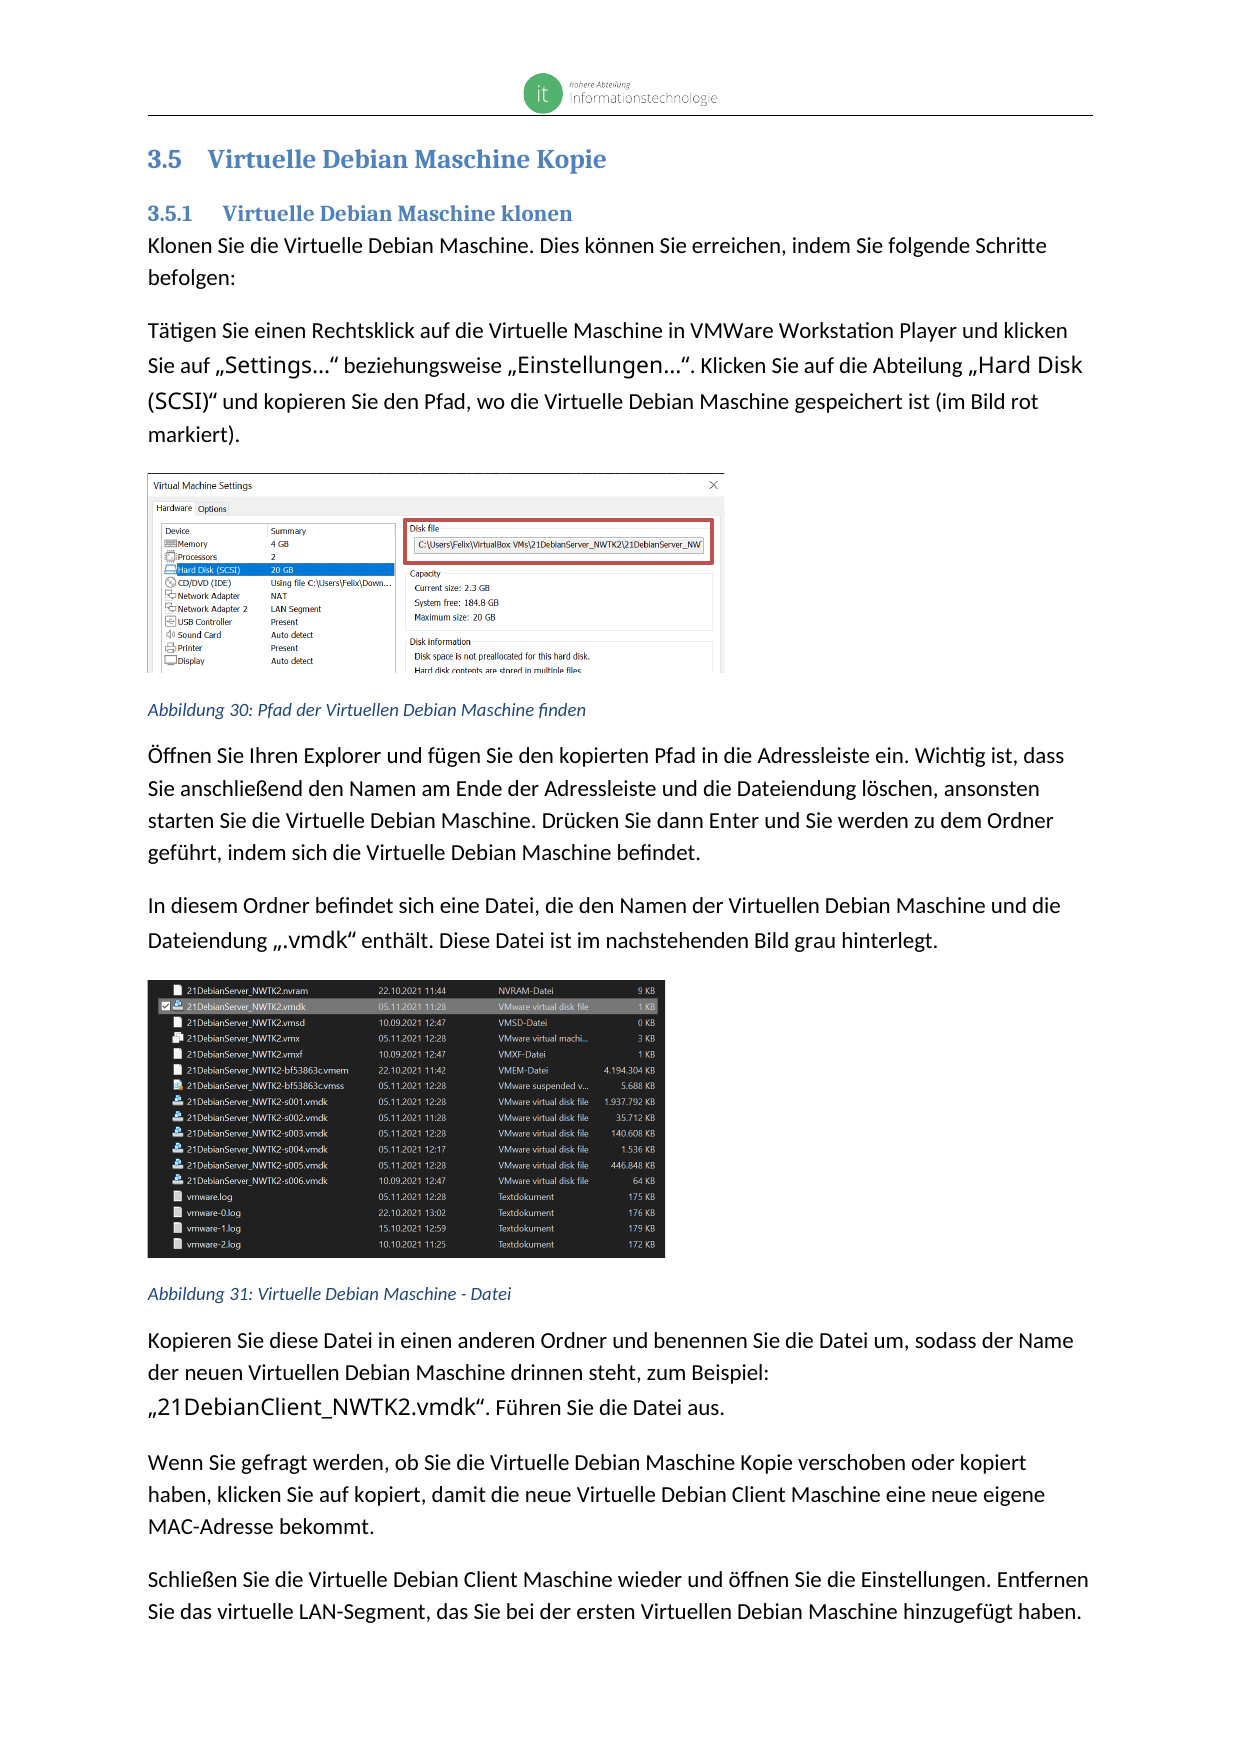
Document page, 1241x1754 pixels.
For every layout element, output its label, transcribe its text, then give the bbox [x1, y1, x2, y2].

text In diesem Ordner befindet sich eine Datei, die den Namen der Virtuellen Debian Maschine und die Dateiendung „.vmdk“ enthält. Diese Datei ist im nachstehenden Bild grau hinterlegt. [148, 891, 1093, 955]
text Schließen Sie die Virtuelle Debian Client Maschine wieder und öffnen Sie die Einstellungen. Entfernen Sie das virtuelle LAN-Segment, das Sie bei der ersten Virtuellen Debian Maschine hinzugefügt haben. [148, 1565, 1093, 1625]
text Kopieren Sie diese Datei in einen anderen Ordner und benennen Sie die Datei um, sodass der Name der neuen Virtuellen Debian Maschine drinnen steht, zum Beispiel: „21DebianClient_NWTK2.vmdk“. Führen Sie die Datei aus. [148, 1326, 1093, 1422]
text Klonen Sie die Virtuelle Debian Maschine. Dies können Sie erreichen, indem Sie folgende Schritte befolgen: [148, 231, 1093, 291]
picture [147, 473, 725, 673]
text Tätigen Sie einen Rechtsklick auf die Virtuelle Maschine in VMWare Workstation Player und klicken Sie auf „Settings…“ beziehungsweise „Einstellungen…“. Klicken Sie auf die Abteilung „Hard Disk (SCSI)“ und kopieren Sie den Pfad, wo die Virtuelle Debian Maschine gespeichert ist (im Bild rot markiert). [148, 316, 1093, 448]
text Öffnen Sie Ihren Explorer und fügen Sie den kopierten Pfad in die Adressleiste ein. Wichtig ist, dass Sie anschließend den Namen am Ende der Adressleiste und die Dateiendung löschen, ansonsten starten Sie die Virtuelle Debian Maschine. Drücken Sie dann Enter und Sie werden zu dem Ordner geführt, indem sich die Virtuelle Debian Maschine befindet. [148, 742, 1093, 866]
subtitle Virtuelle Debian Maschine klonen [148, 201, 1093, 227]
picture [147, 980, 666, 1258]
picture [523, 73, 717, 114]
subtitle Virtuelle Debian Maschine Kopie [148, 144, 1093, 176]
text Wenn Sie gefragt werden, ob Sie die Virtuelle Debian Maschine Kopie verschoben oder kopiert haben, klicken Sie auf kopiert, damit die neue Virtuelle Debian Client Maschine eine neue eigene MAC-Adresse bekommt. [148, 1448, 1093, 1540]
